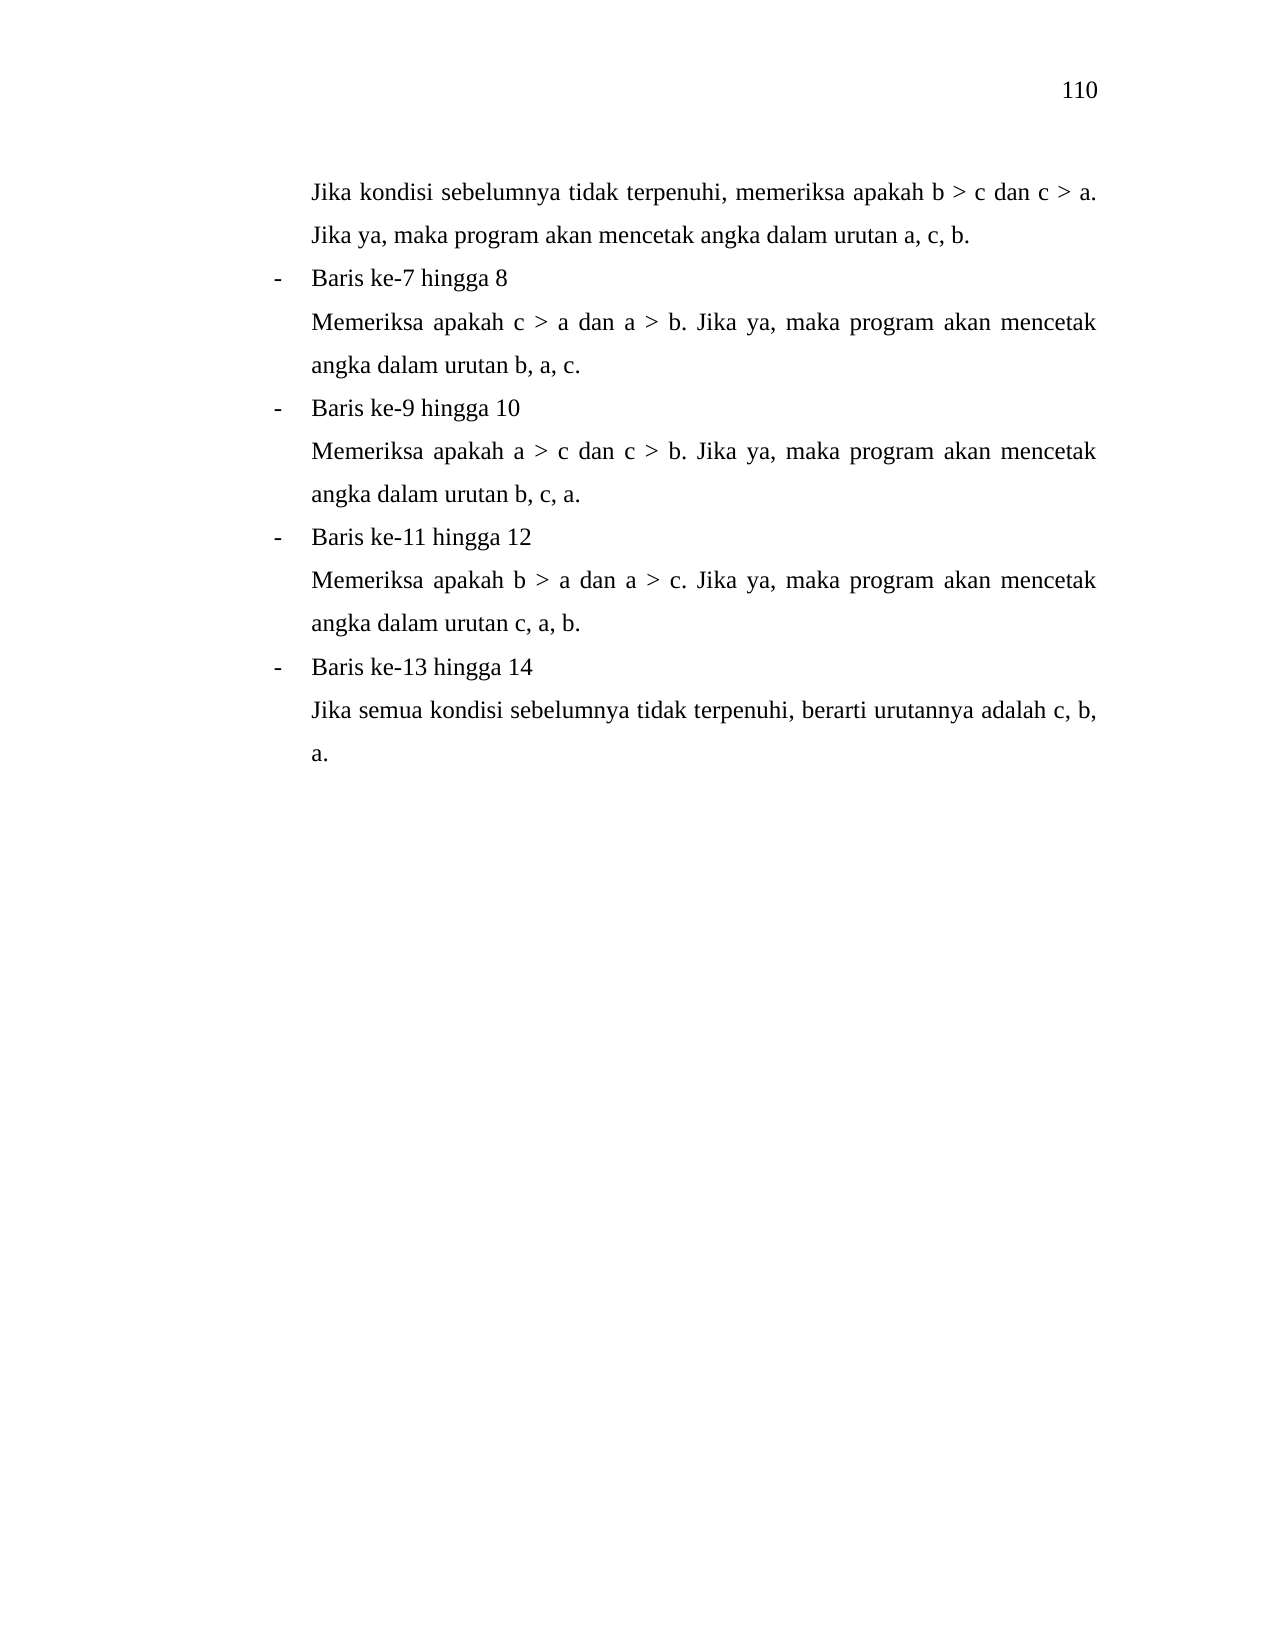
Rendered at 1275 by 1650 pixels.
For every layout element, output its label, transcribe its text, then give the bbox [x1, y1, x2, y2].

list Memeriksa apakah a > c dan c > b. Jika ya, maka program akan mencetak angka dalam urutan b, c, a. [311, 436, 1098, 508]
list Baris ke-9 hingga 10 [274, 393, 1098, 422]
list Jika semua kondisi sebelumnya tidak terpenuhi, berarti urutannya adalah c, b, a. [311, 695, 1098, 767]
list Baris ke-7 hingga 8 [274, 263, 1098, 292]
list Baris ke-13 hingga 14 [274, 652, 1098, 680]
list Memeriksa apakah c > a dan a > b. Jika ya, maka program akan mencetak angka dalam urutan b, a, c. [311, 307, 1098, 378]
list Baris ke-11 hingga 12 [274, 522, 1098, 551]
list Jika kondisi sebelumnya tidak terpenuhi, memeriksa apakah b > c dan c > a. Jika ya, maka program akan mencetak angka dalam urutan a, c, b. [311, 177, 1098, 249]
list Memeriksa apakah b > a dan a > c. Jika ya, maka program akan mencetak angka dalam urutan c, a, b. [311, 565, 1098, 637]
